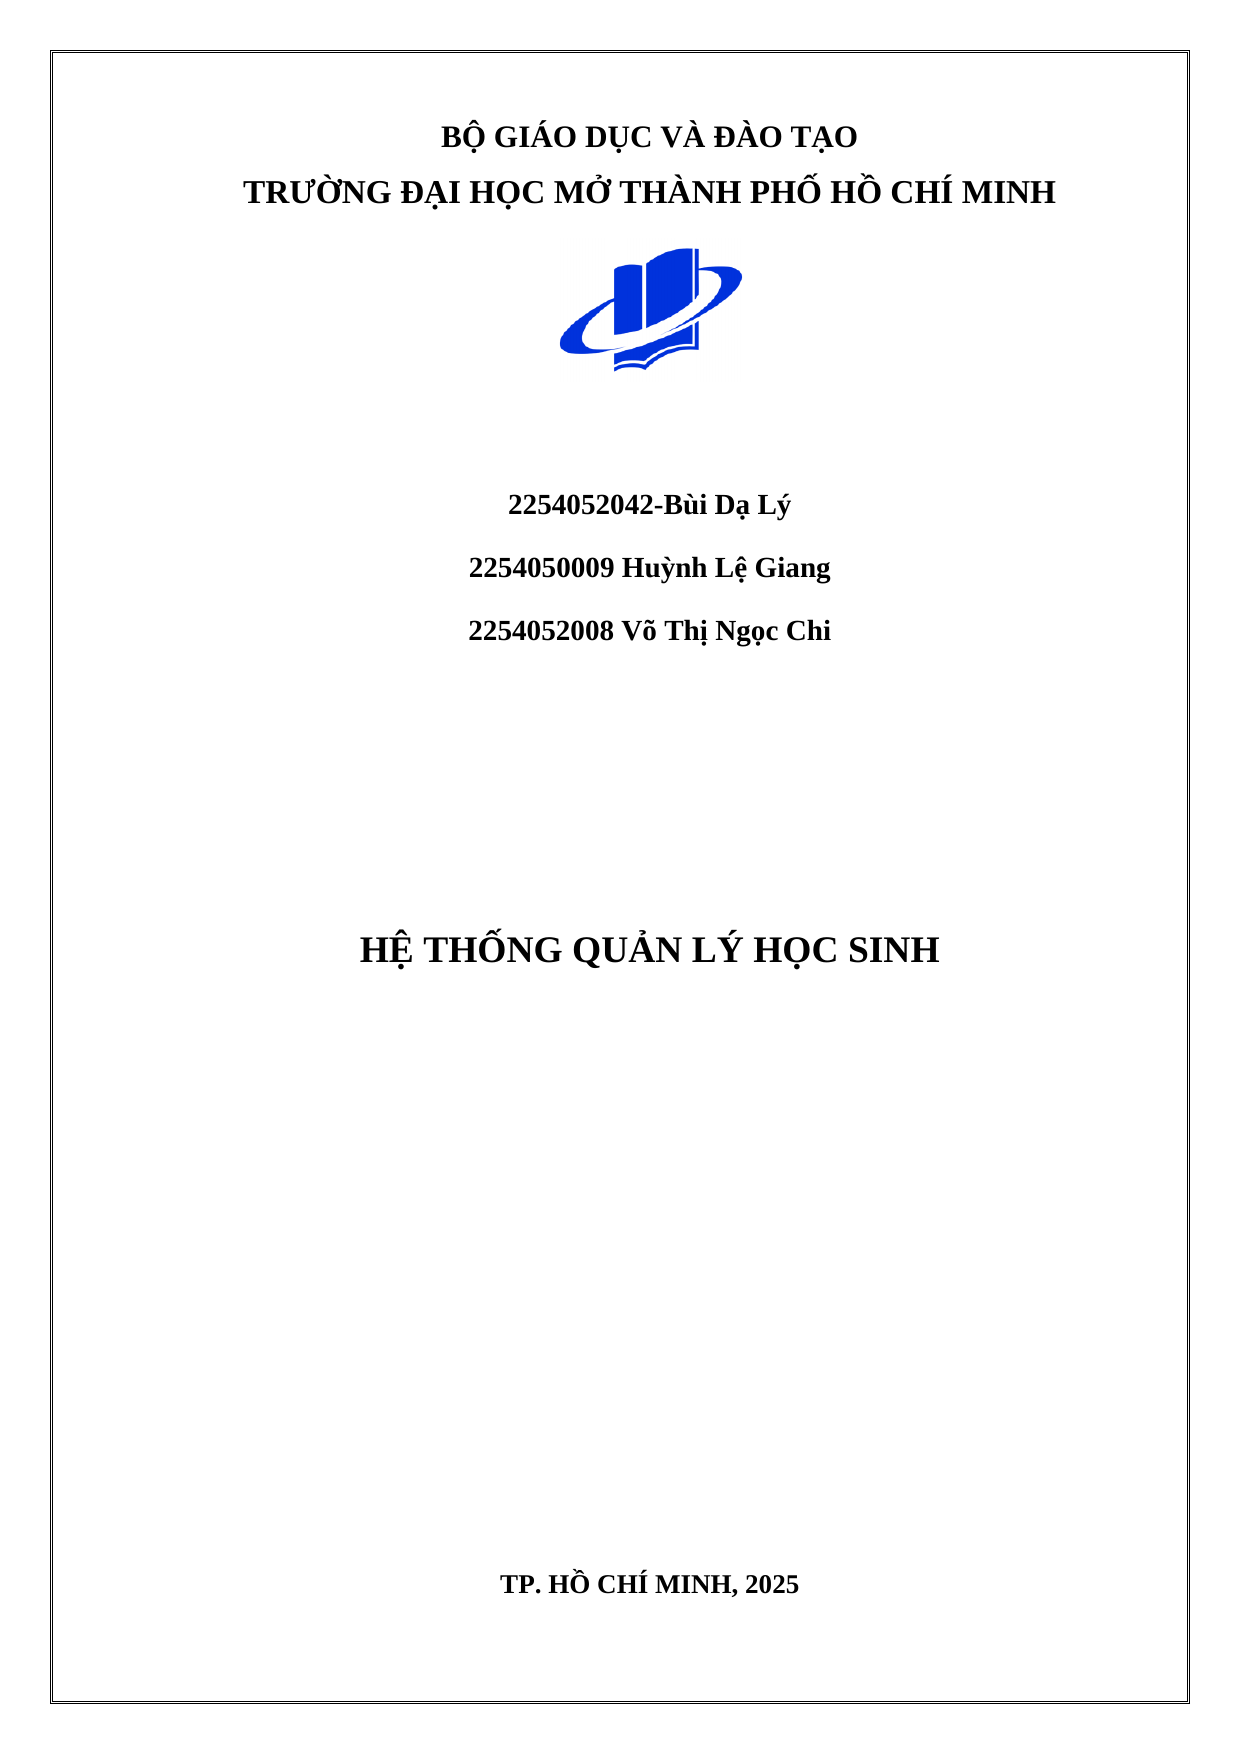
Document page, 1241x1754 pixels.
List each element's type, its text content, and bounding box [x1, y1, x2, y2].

text TP. HỒ CHÍ MINH, 2025 [177, 1569, 1122, 1600]
picture [517, 212, 780, 394]
text 2254052042-Bùi Dạ Lý [177, 487, 1122, 521]
text HỆ THỐNG QUẢN LÝ HỌC SINH [177, 927, 1122, 970]
text 2254052008 Võ Thị Ngọc Chi [177, 613, 1122, 647]
text BỘ GIÁO DỤC VÀ ĐÀO TẠO [177, 118, 1122, 154]
text TRƯỜNG ĐẠI HỌC MỞ THÀNH PHỐ HỒ CHÍ MINH [177, 172, 1122, 210]
text 2254050009 Huỳnh Lệ Giang [177, 550, 1122, 584]
